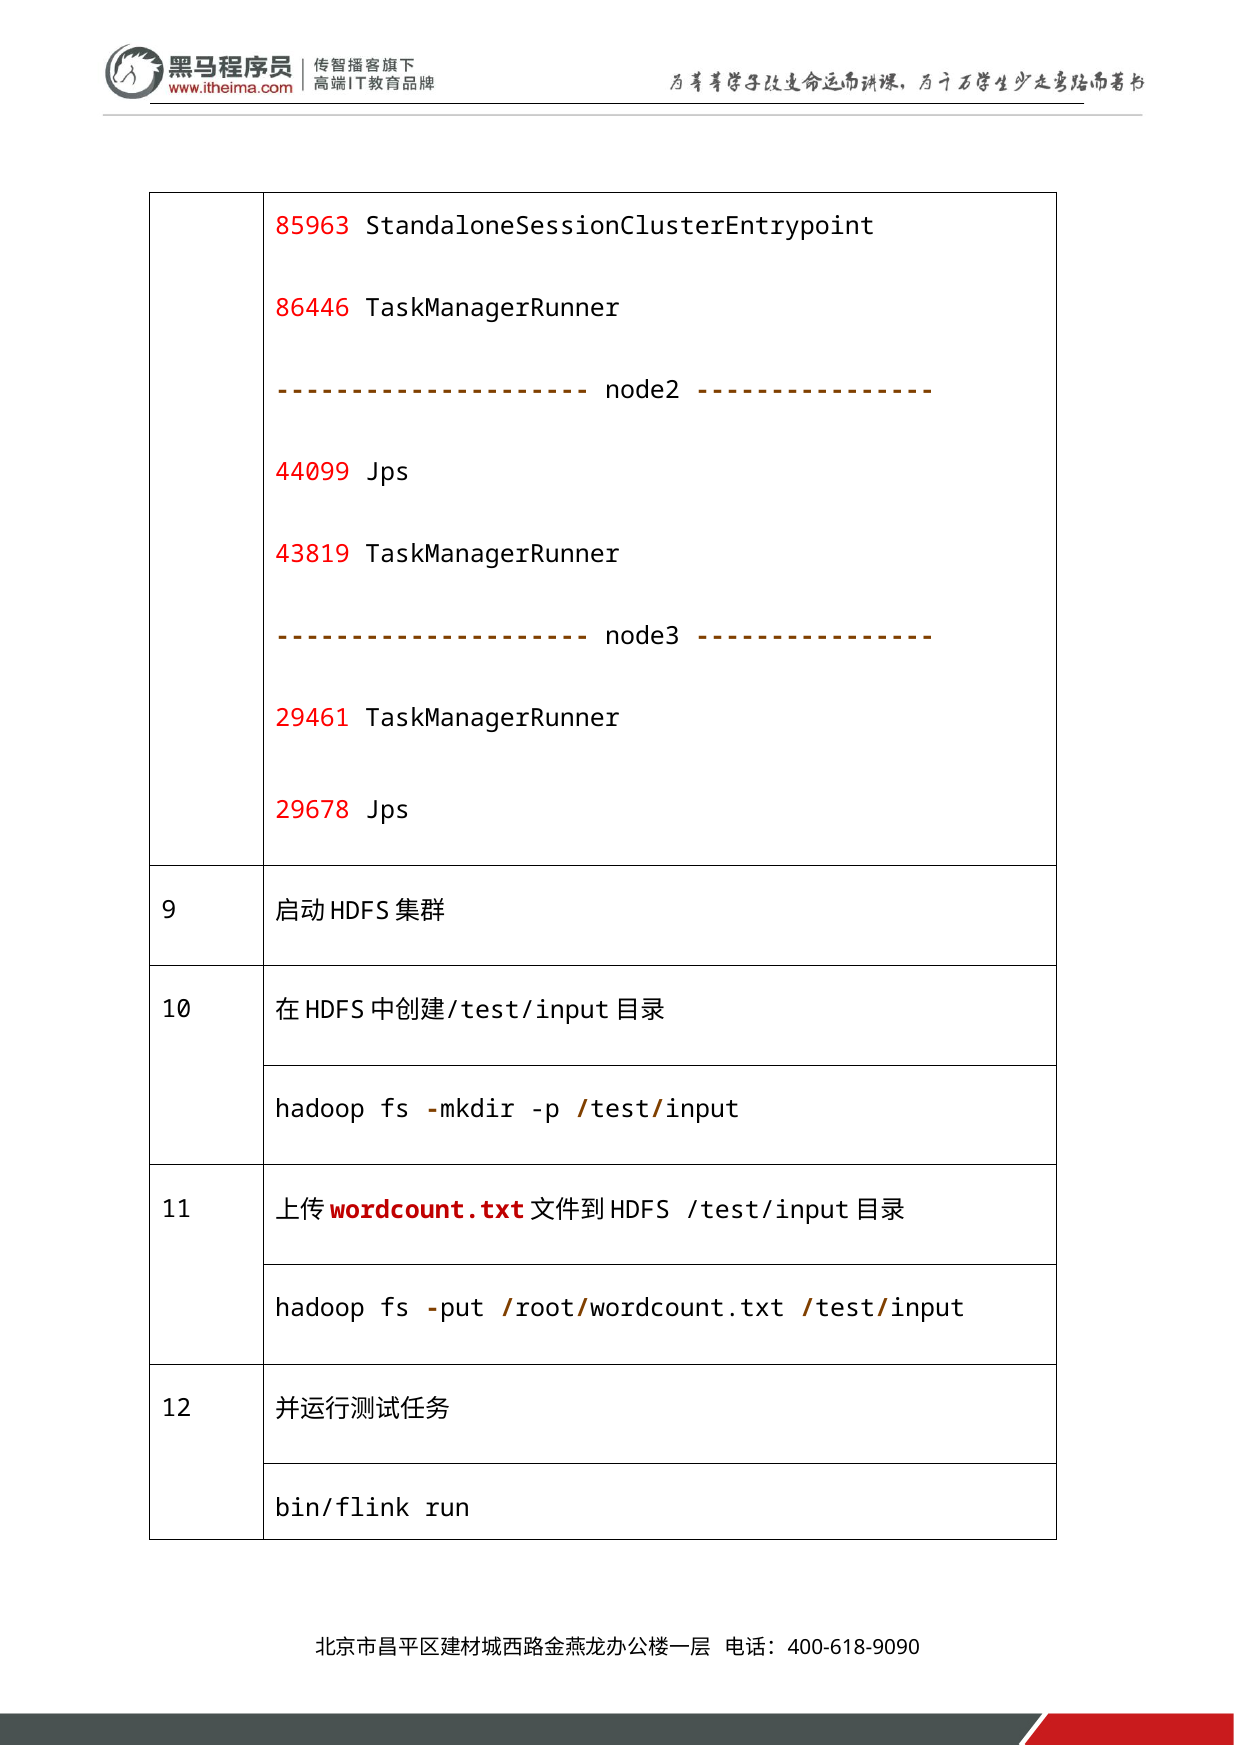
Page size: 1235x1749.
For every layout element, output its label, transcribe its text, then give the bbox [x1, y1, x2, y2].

table_cell hadoop fs -put /root/wordcount.txt /test/input [264, 1265, 1056, 1363]
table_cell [264, 193, 1056, 865]
table_cell 10 [150, 966, 263, 1164]
picture [0, 1654, 1234, 1745]
table_cell 11 [150, 1165, 263, 1363]
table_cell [264, 1464, 1056, 1539]
table_cell 启动HDFS集群 [264, 866, 1056, 965]
table_cell hadoop fs -mkdir -p /test/input [264, 1066, 1056, 1164]
table_cell 9 [150, 866, 263, 965]
table_cell 上传wordcount.txt文件到HDFS /test/input目录 [264, 1165, 1056, 1264]
table_cell 在HDFS中创建/test/input目录 [264, 966, 1056, 1064]
picture [0, 0, 1235, 123]
table_cell 并运行测试任务 [264, 1365, 1056, 1463]
table_cell 12 [150, 1365, 263, 1539]
